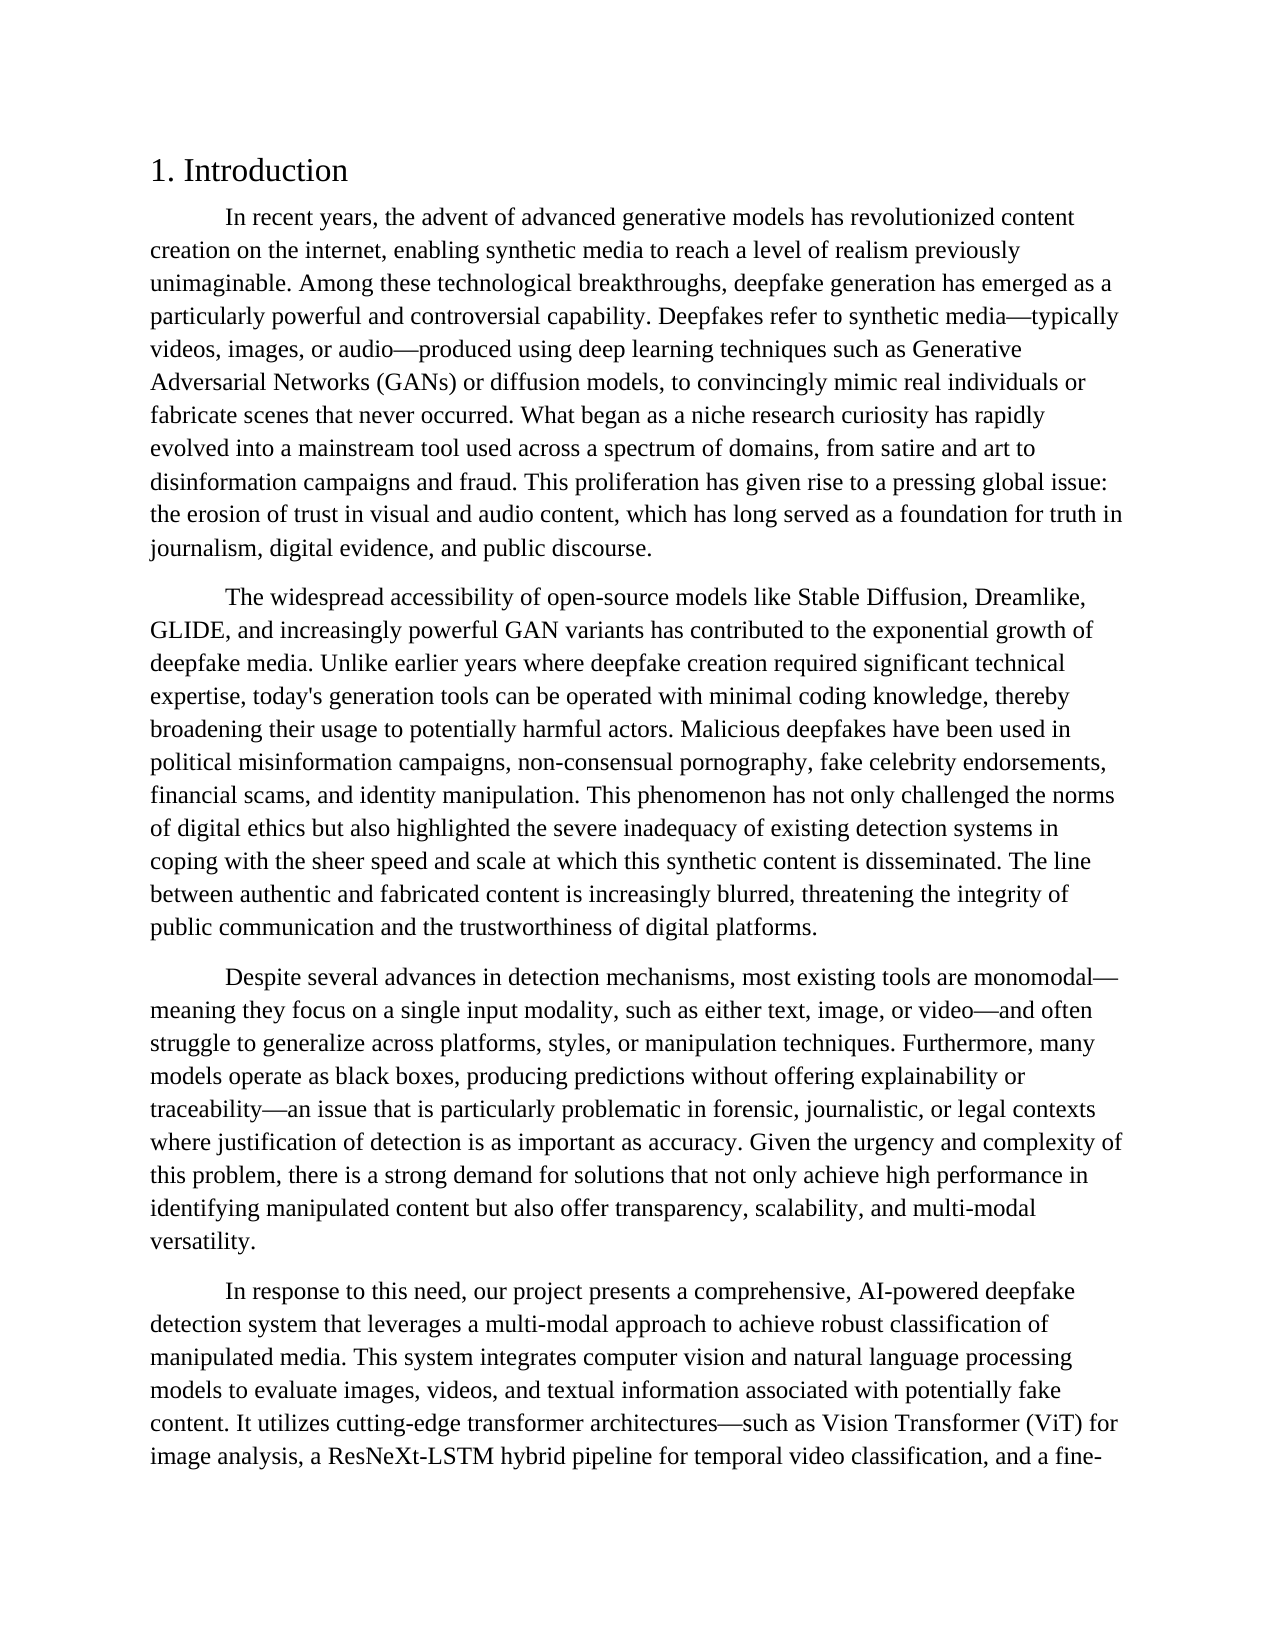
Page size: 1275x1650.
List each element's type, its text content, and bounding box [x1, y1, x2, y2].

subtitle 1. Introduction [150, 150, 1125, 188]
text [150, 1276, 1125, 1470]
text Despite several advances in detection mechanisms, most existing tools are monomodal—meaning they focus on a single input modality, such as either text, image, or video—and often struggle to generalize across platforms, styles, or manipulation techniques. Furthermore, many models operate as black boxes, producing predictions without offering explainability or traceability—an issue that is particularly problematic in forensic, journalistic, or legal contexts where justification of detection is as important as accuracy. Given the urgency and complexity of this problem, there is a strong demand for solutions that not only achieve high performance in identifying manipulated content but also offer transparency, scalability, and multi-modal versatility. [150, 962, 1125, 1255]
text In recent years, the advent of advanced generative models has revolutionized content creation on the internet, enabling synthetic media to reach a level of realism previously unimaginable. Among these technological breakthroughs, deepfake generation has emerged as a particularly powerful and controversial capability. Deepfakes refer to synthetic media—typically videos, images, or audio—produced using deep learning techniques such as Generative Adversarial Networks (GANs) or diffusion models, to convincingly mimic real individuals or fabricate scenes that never occurred. What began as a niche research curiosity has rapidly evolved into a mainstream tool used across a spectrum of domains, from satire and art to disinformation campaigns and fraud. This proliferation has given rise to a pressing global issue: the erosion of trust in visual and audio content, which has long served as a foundation for truth in journalism, digital evidence, and public discourse. [150, 202, 1125, 561]
text The widespread accessibility of open-source models like Stable Diffusion, Dreamlike, GLIDE, and increasingly powerful GAN variants has contributed to the exponential growth of deepfake media. Unlike earlier years where deepfake creation required significant technical expertise, today's generation tools can be operated with minimal coding knowledge, thereby broadening their usage to potentially harmful actors. Malicious deepfakes have been used in political misinformation campaigns, non-consensual pornography, fake celebrity endorsements, financial scams, and identity manipulation. This phenomenon has not only challenged the norms of digital ethics but also highlighted the severe inadequacy of existing detection systems in coping with the sheer speed and scale at which this synthetic content is disseminated. The line between authentic and fabricated content is increasingly blurred, threatening the integrity of public communication and the trustworthiness of digital platforms. [150, 582, 1125, 941]
